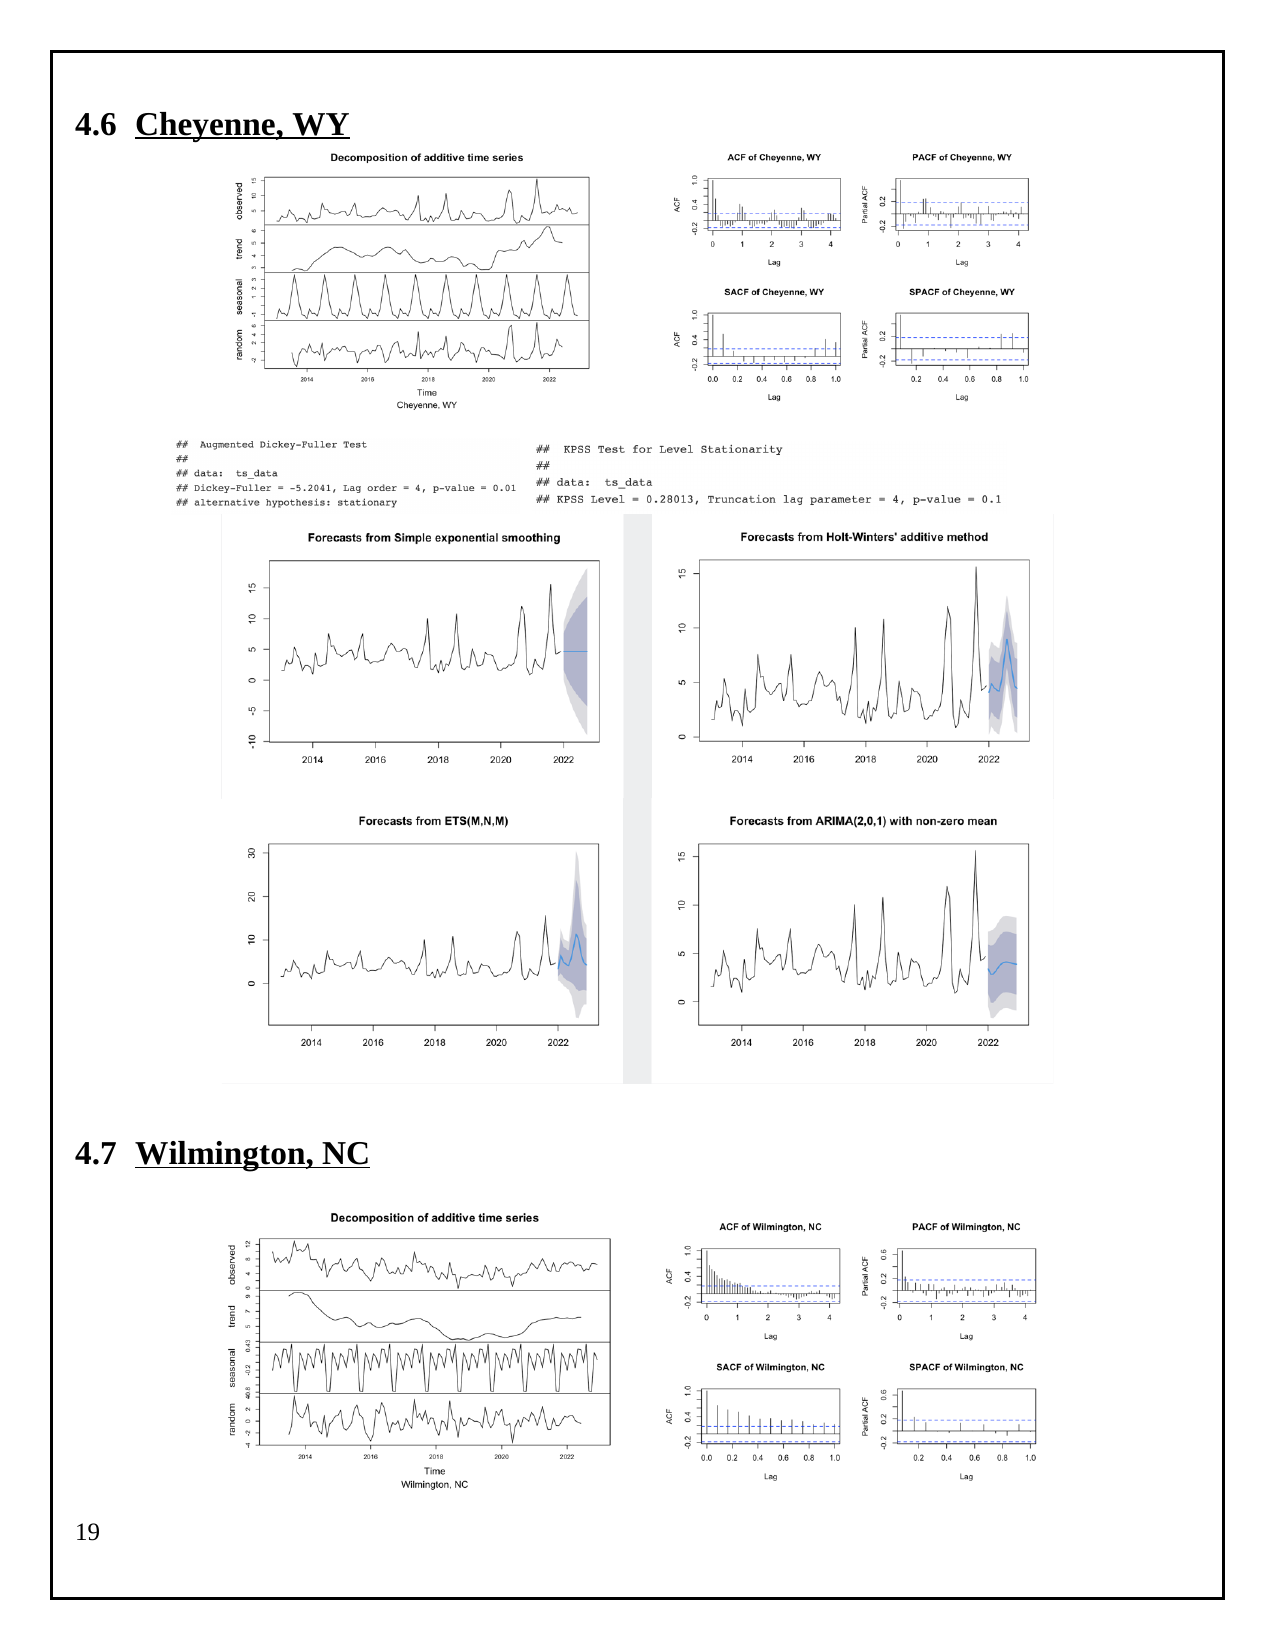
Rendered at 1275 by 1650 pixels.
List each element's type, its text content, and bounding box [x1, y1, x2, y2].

picture [228, 142, 604, 411]
picture [220, 1200, 626, 1491]
picture [663, 1210, 1055, 1491]
subtitle Wilmington, NC [75, 1133, 1200, 1172]
picture [671, 142, 1047, 411]
picture [171, 438, 1054, 1084]
subtitle Cheyenne, WY [75, 104, 1200, 142]
